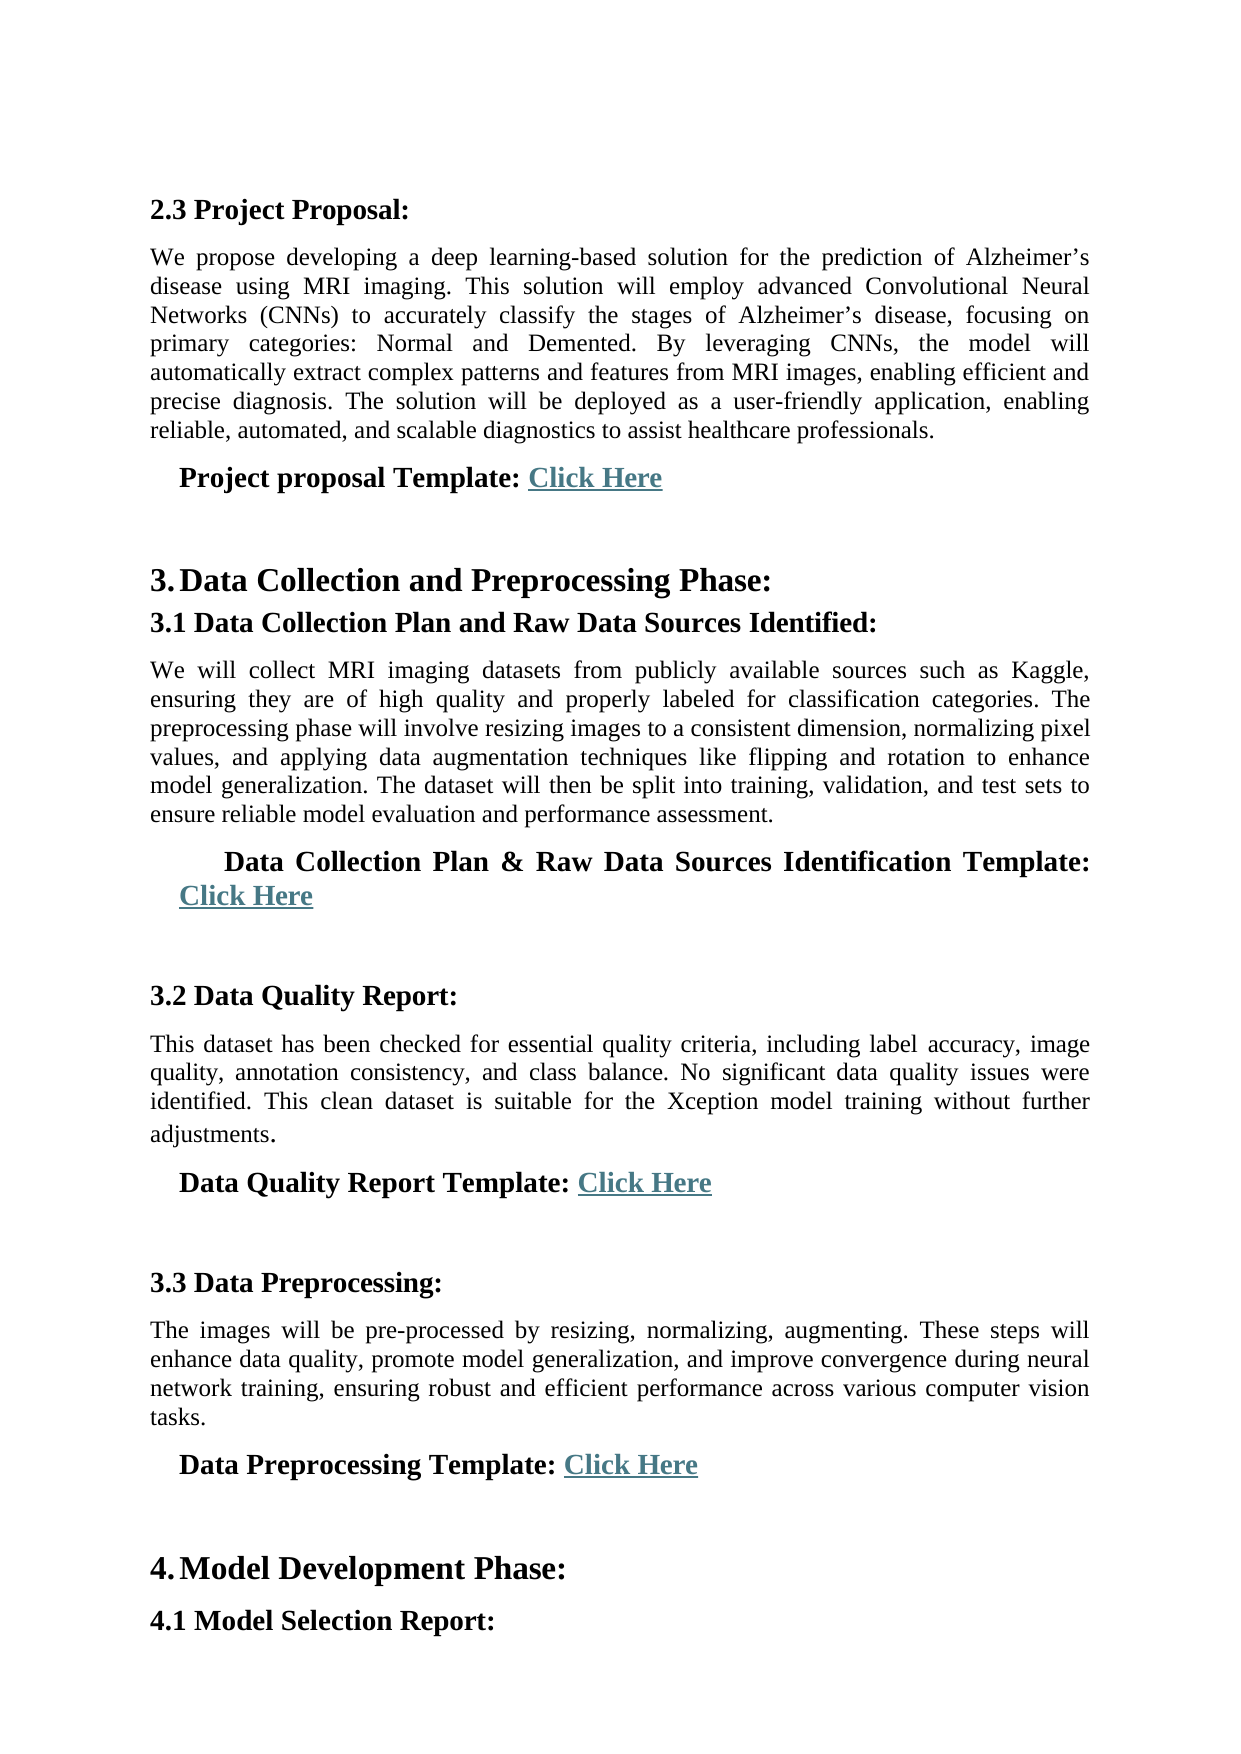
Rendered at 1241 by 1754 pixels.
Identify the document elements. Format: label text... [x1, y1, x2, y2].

list Data Quality Report: [150, 978, 1093, 1012]
text This dataset has been checked for essential quality criteria, including label accuracy, image quality, annotation consistency, and class balance. No significant data quality issues were identified. This clean dataset is suitable for the Xception model training without further adjustments. [150, 1029, 1090, 1148]
text We will collect MRI imaging datasets from publicly available sources such as Kaggle, ensuring they are of high quality and properly labeled for classification categories. The preprocessing phase will involve resizing images to a consistent dimension, normalizing pixel values, and applying data augmentation techniques like flipping and rotation to enhance model generalization. The dataset will then be split into training, validation, and test sets to ensure reliable model evaluation and performance assessment. [150, 655, 1091, 828]
text We propose developing a deep learning-based solution for the prediction of Alzheimer’s disease using MRI imaging. This solution will employ advanced Convolutional Neural Networks (CNNs) to accurately classify the stages of Alzheimer’s disease, focusing on primary categories: Normal and Demented. By leveraging CNNs, the model will automatically extract complex patterns and features from MRI images, enabling efficient and precise diagnosis. The solution will be deployed as a user-friendly application, enabling reliable, automated, and scalable diagnostics to assist healthcare professionals. [150, 242, 1091, 443]
text Data Collection Plan & Raw Data Sources Identification Template: Click Here [179, 844, 1093, 911]
list Data Collection and Preprocessing Phase: [150, 560, 1093, 599]
text Data Quality Report Template: Click Here [179, 1165, 1093, 1199]
list Project Proposal: [150, 192, 1093, 225]
text The images will be pre-processed by resizing, normalizing, augmenting. These steps will enhance data quality, promote model generalization, and improve convergence during neural network training, ensuring robust and efficient performance across various computer vision tasks. [150, 1315, 1091, 1430]
list Model Selection Report: [150, 1603, 1093, 1636]
list Data Collection Plan and Raw Data Sources Identified: [150, 605, 1093, 639]
text Project proposal Template: Click Here [179, 460, 1093, 493]
text Data Preprocessing Template: Click Here [179, 1447, 1093, 1481]
list Model Development Phase: [150, 1548, 1093, 1586]
list Data Preprocessing: [150, 1265, 1093, 1299]
